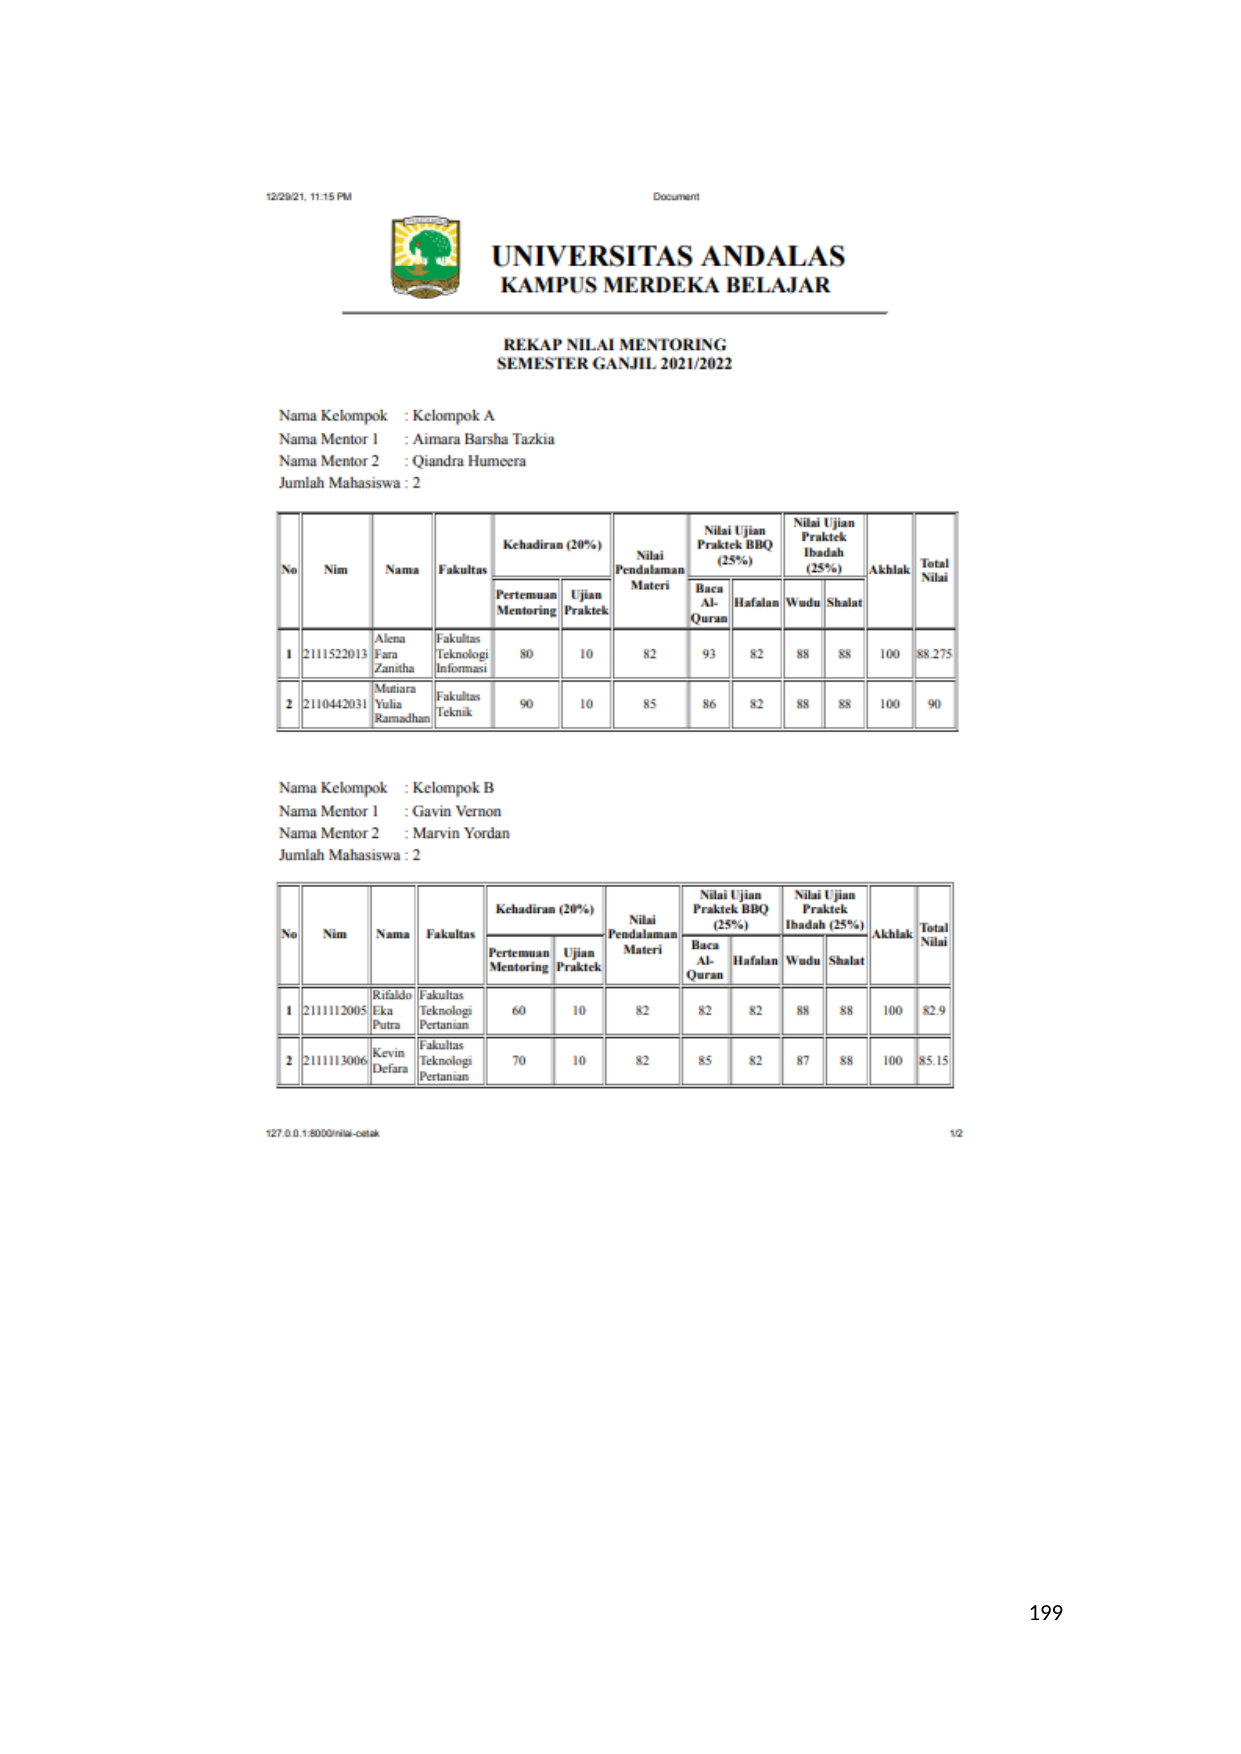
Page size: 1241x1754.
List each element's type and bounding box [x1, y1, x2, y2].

picture [236, 177, 994, 1145]
